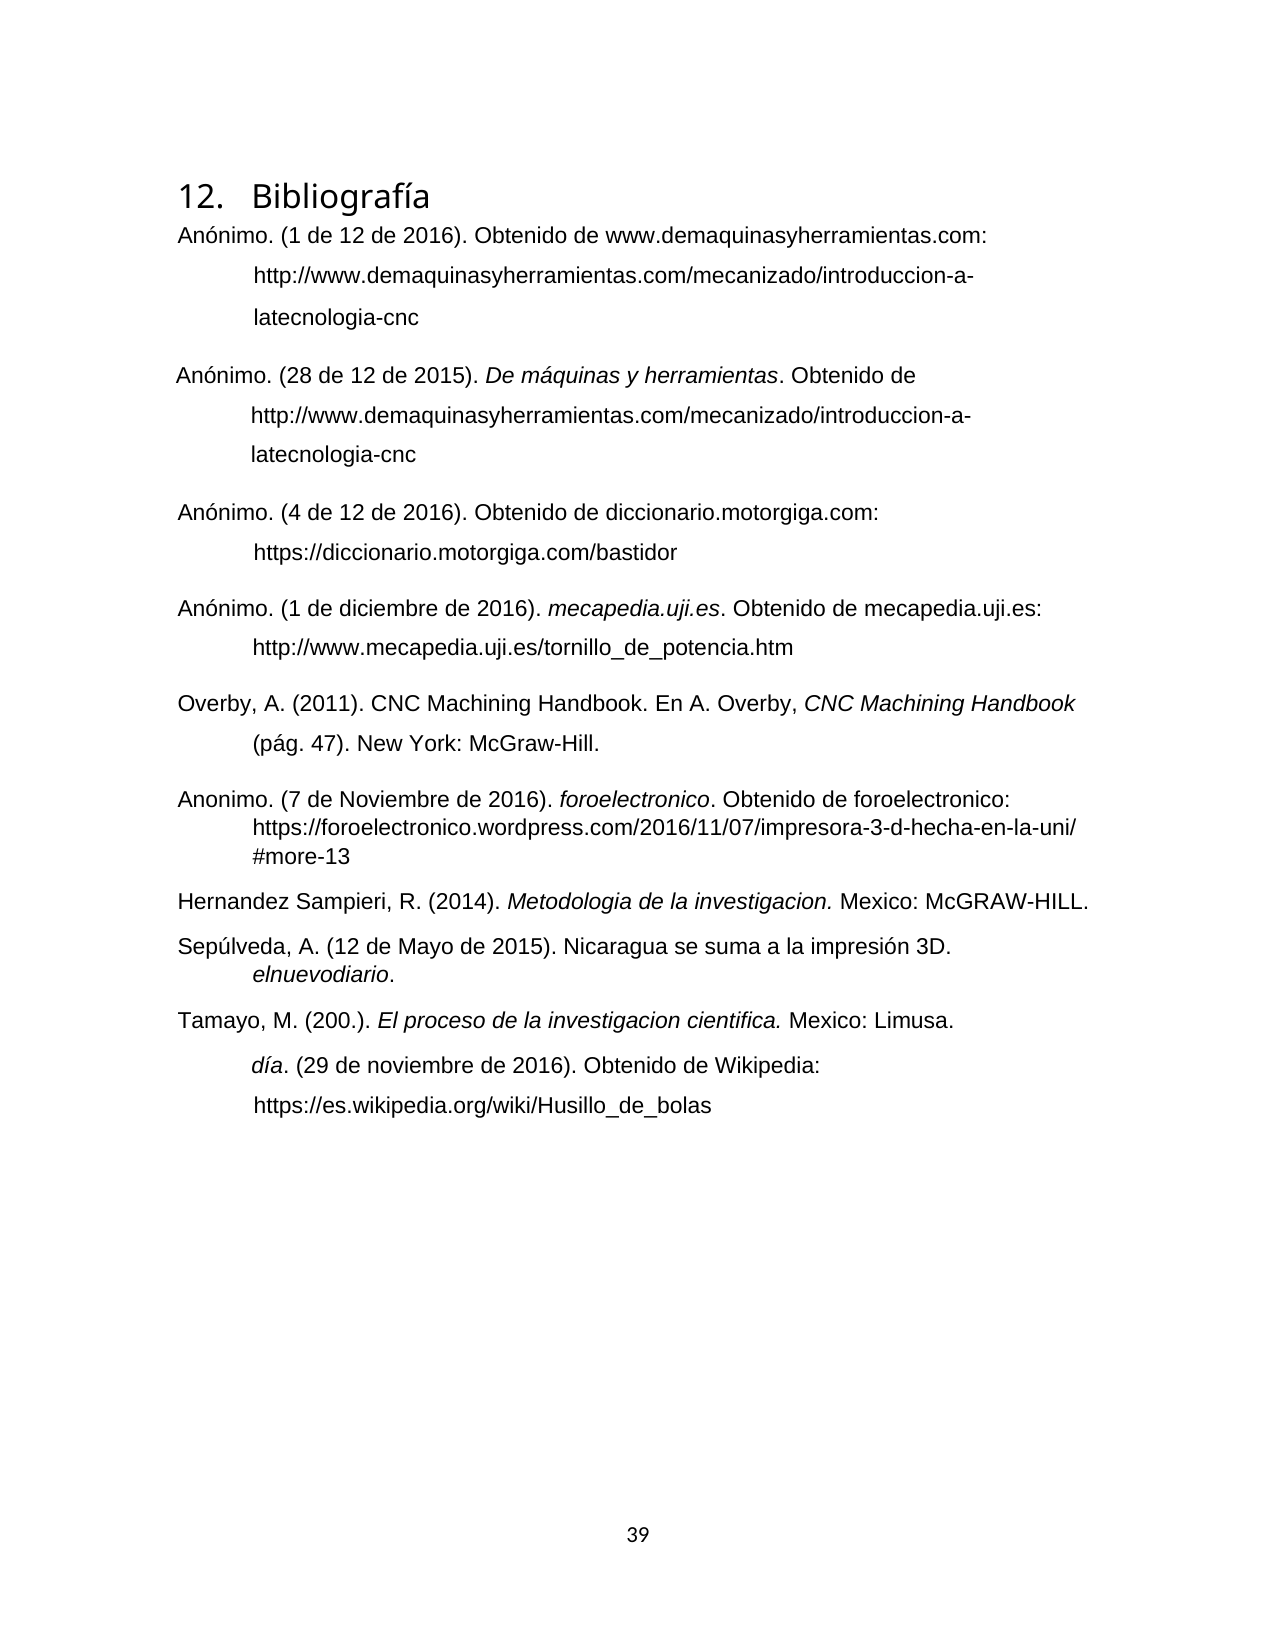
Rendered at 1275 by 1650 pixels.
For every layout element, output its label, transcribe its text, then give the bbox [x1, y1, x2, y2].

text Tamayo, M. (200.). El proceso de la investigacion cientifica. Mexico: Limusa. [177, 1007, 1098, 1033]
text Anónimo. (4 de 12 de 2016). Obtenido de diccionario.motorgiga.com: [177, 498, 1093, 525]
text Anónimo. (28 de 12 de 2015). De máquinas y herramientas. Obtenido de http://www.demaquinasyherramientas.com/mecanizado/introduccion-a-latecnologia-cnc [176, 362, 1093, 467]
text Anónimo. (1 de 12 de 2016). Obtenido de www.demaquinasyherramientas.com: [177, 222, 1093, 248]
text Sepúlveda, A. (12 de Mayo de 2015). Nicaragua se suma a la impresión 3D. elnuevodiario. [177, 933, 1098, 988]
subtitle Bibliografía [177, 173, 1098, 218]
text https://es.wikipedia.org/wiki/Husillo_de_bolas [253, 1092, 1093, 1118]
text http://www.demaquinasyherramientas.com/mecanizado/introduccion-a-latecnologia-cnc [253, 262, 1093, 331]
text Hernandez Sampieri, R. (2014). Metodologia de la investigacion. Mexico: McGRAW-HILL. [177, 888, 1098, 914]
text Overby, A. (2011). CNC Machining Handbook. En A. Overby, CNC Machining Handbook (pág. 47). New York: McGraw-Hill. [177, 690, 1093, 756]
text Anonimo. (7 de Noviembre de 2016). foroelectronico. Obtenido de foroelectronico: https://foroelectronico.wordpress.com/2016/11/07/impresora-3-d-hecha-en-la-uni/#more-13 [177, 786, 1098, 869]
text https://diccionario.motorgiga.com/bastidor [253, 538, 1093, 565]
text día. (29 de noviembre de 2016). Obtenido de Wikipedia: [177, 1052, 1093, 1078]
text Anónimo. (1 de diciembre de 2016). mecapedia.uji.es. Obtenido de mecapedia.uji.es: http://www.mecapedia.uji.es/tornillo_de_potencia.htm [177, 595, 1093, 661]
